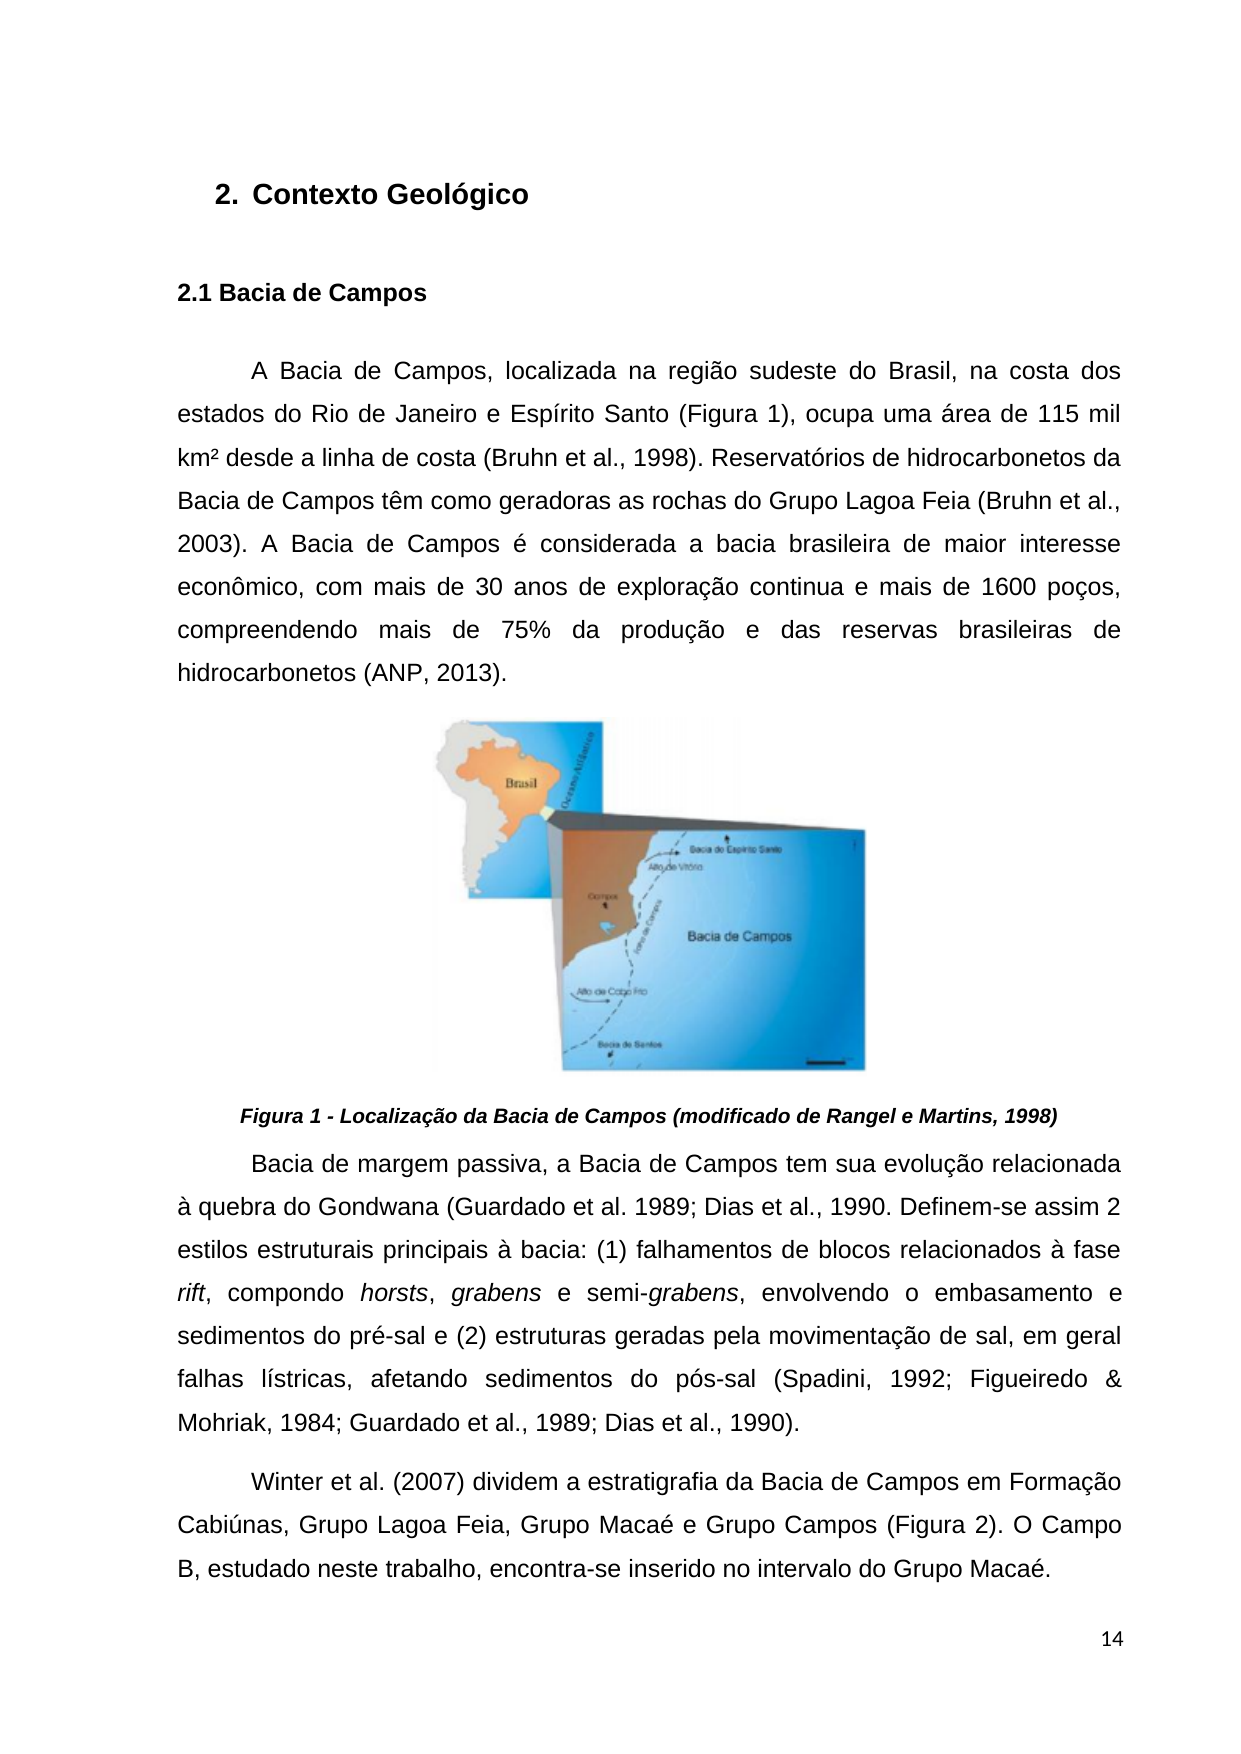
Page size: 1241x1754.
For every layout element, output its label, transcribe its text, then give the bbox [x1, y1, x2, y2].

subtitle 2.1 Bacia de Campos [177, 277, 1123, 306]
text Bacia de margem passiva, a Bacia de Campos tem sua evolução relacionada à quebra do Gondwana (Guardado et al. 1989; Dias et al., 1990. Definem-se assim 2 estilos estruturais principais à bacia: (1) falhamentos de blocos relacionados à fase rift, compondo horsts, grabens e semi-grabens, envolvendo o embasamento e sedimentos do pré-sal e (2) estruturas geradas pela movimentação de sal, em geral falhas lístricas, afetando sedimentos do pós-sal (Spadini, 1992; Figueiredo & Mohriak, 1984; Guardado et al., 1989; Dias et al., 1990). [177, 1149, 1123, 1436]
text Figura 1 - Localização da Bacia de Campos (modificado de Rangel e Martins, 1998) [177, 1104, 1123, 1128]
text Winter et al. (2007) dividem a estratigrafia da Bacia de Campos em Formação Cabiúnas, Grupo Lagoa Feia, Grupo Macaé e Grupo Campos (Figura 2). O Campo B, estudado neste trabalho, encontra-se inserido no intervalo do Grupo Macaé. [177, 1467, 1123, 1582]
picture [430, 717, 870, 1086]
text A Bacia de Campos, localizada na região sudeste do Brasil, na costa dos estados do Rio de Janeiro e Espírito Santo (Figura 1), ocupa uma área de 115 mil km² desde a linha de costa (Bruhn et al., 1998). Reservatórios de hidrocarbonetos da Bacia de Campos têm como geradoras as rochas do Grupo Lagoa Feia (Bruhn et al., 2003). A Bacia de Campos é considerada a bacia brasileira de maior interesse econômico, com mais de 30 anos de exploração continua e mais de 1600 poços, compreendendo mais de 75% da produção e das reservas brasileiras de hidrocarbonetos (ANP, 2013). [177, 356, 1123, 687]
list Contexto Geológico [214, 177, 1123, 211]
